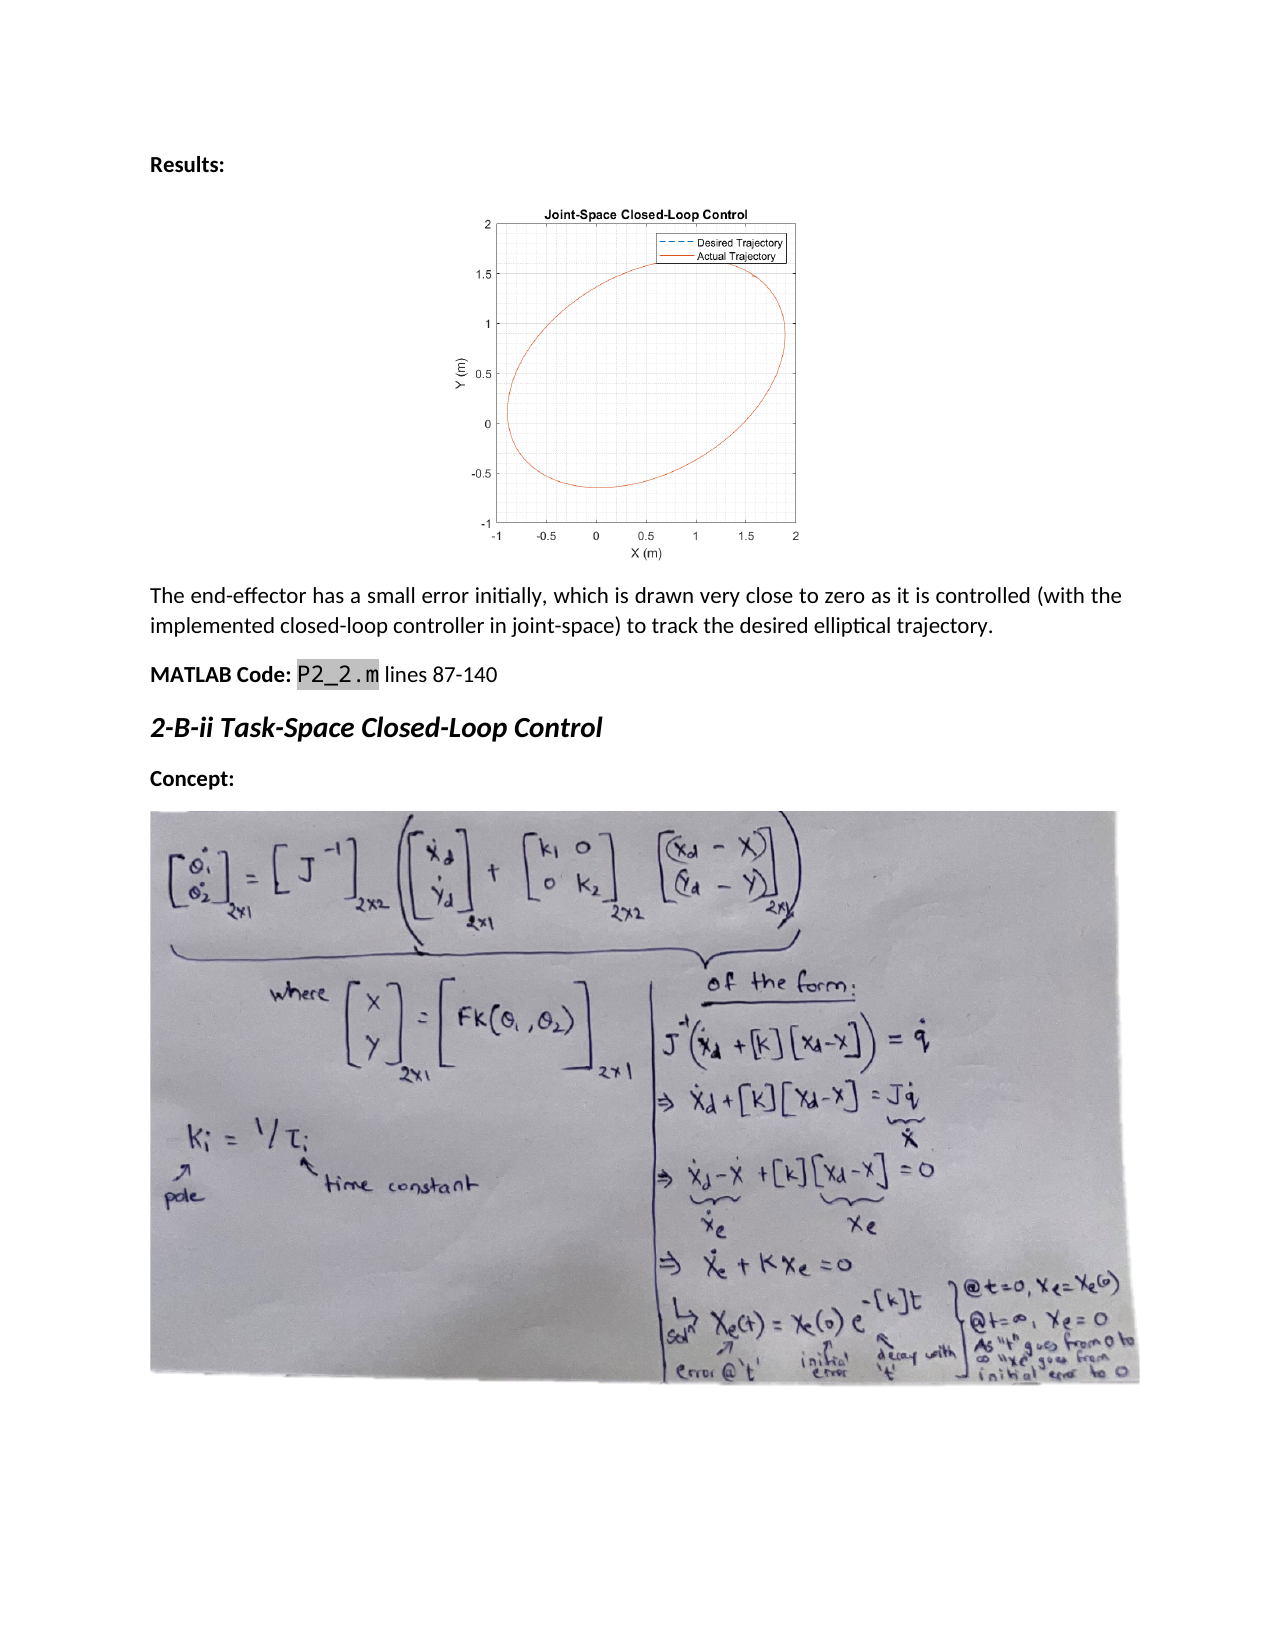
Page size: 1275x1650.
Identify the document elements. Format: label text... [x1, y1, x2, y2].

text The end-effector has a small error initially, which is drawn very close to zero as it is controlled (with the implemented closed-loop controller in joint-space) to track the desired elliptical trajectory. [150, 581, 1125, 639]
picture [150, 811, 1140, 1390]
text 2-B-ii Task-Space Closed-Loop Control [150, 709, 1125, 744]
text Results: [150, 150, 1125, 178]
picture [393, 196, 882, 563]
text MATLAB Code: P2_2.m lines 87-140 [150, 658, 1125, 690]
text Concept: [150, 764, 1125, 792]
